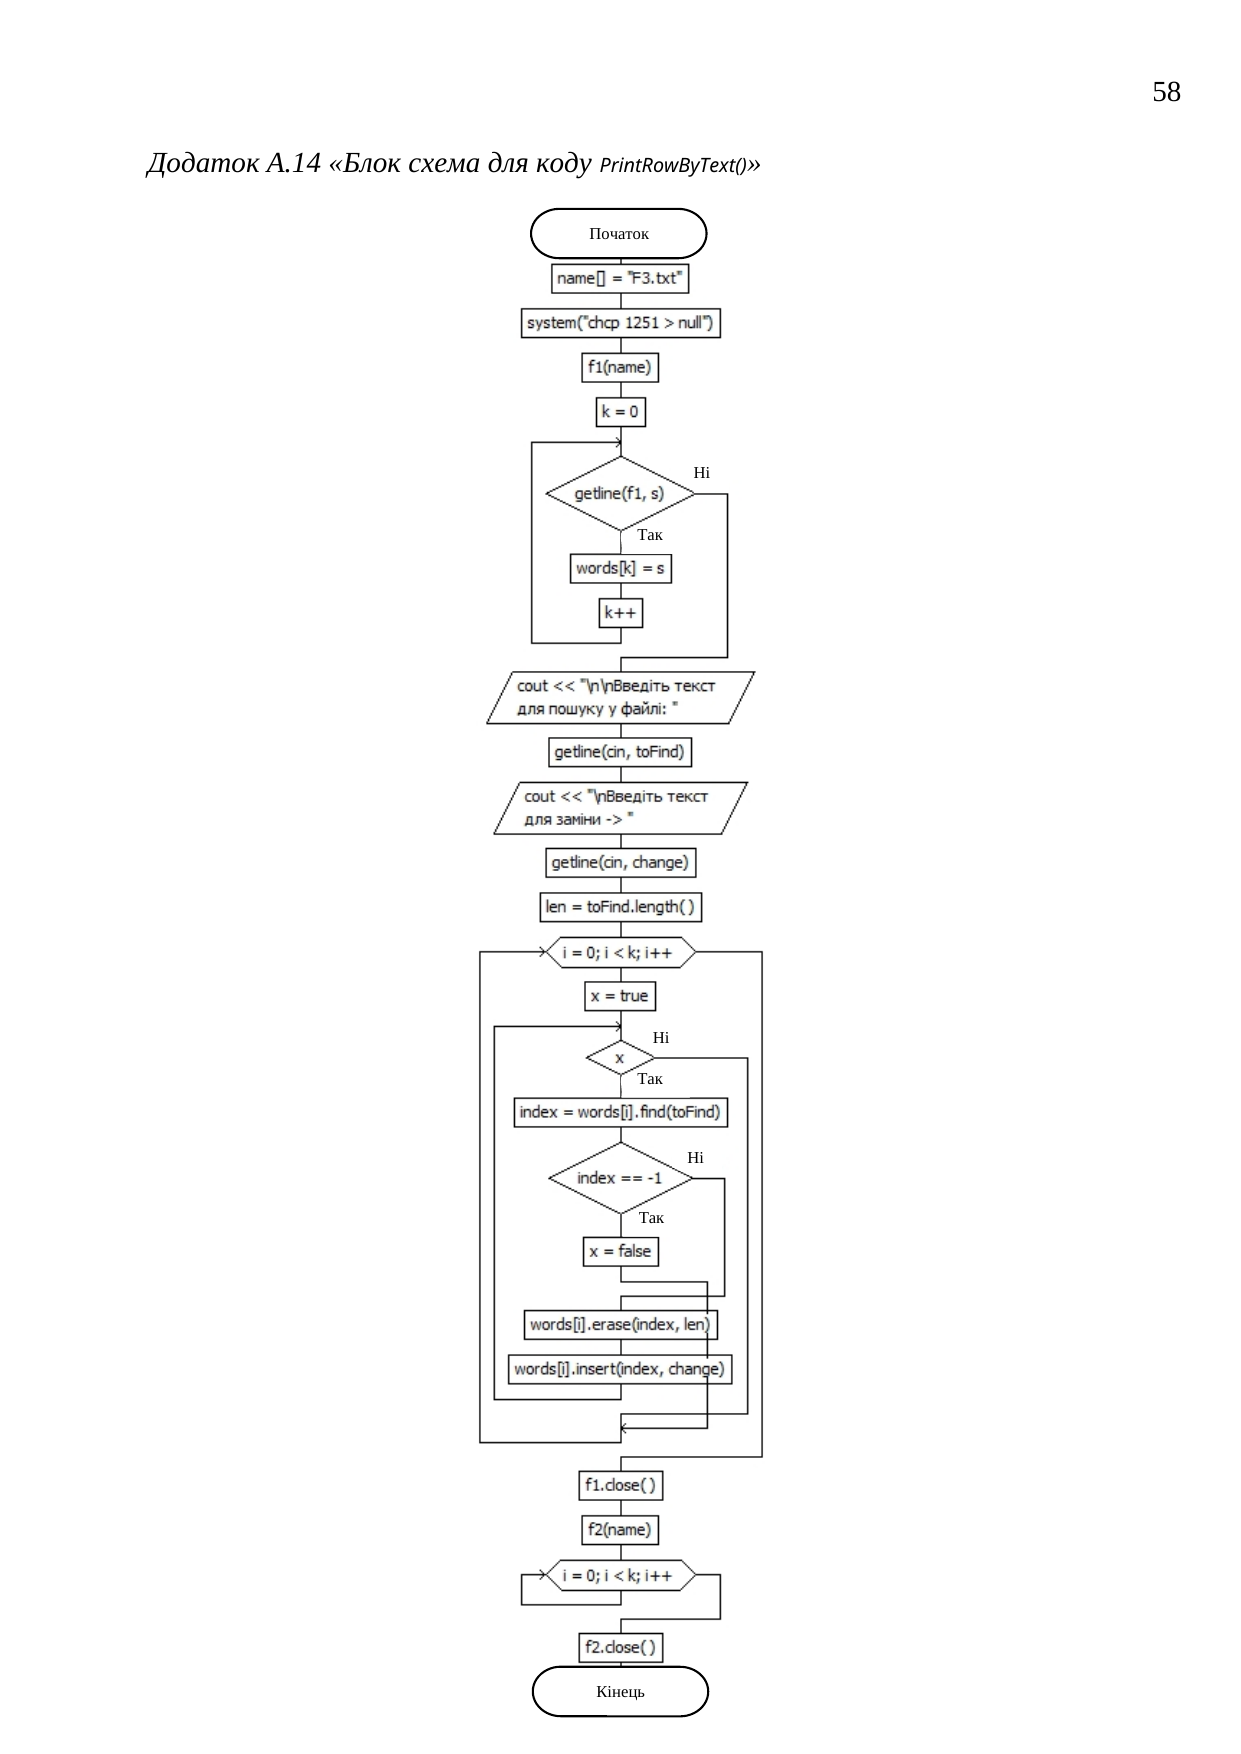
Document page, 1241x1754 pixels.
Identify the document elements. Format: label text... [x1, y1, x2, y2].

picture [465, 255, 775, 1667]
subtitle Додаток A.14 «Блок схема для коду PrintRowByText()» [148, 145, 1181, 179]
